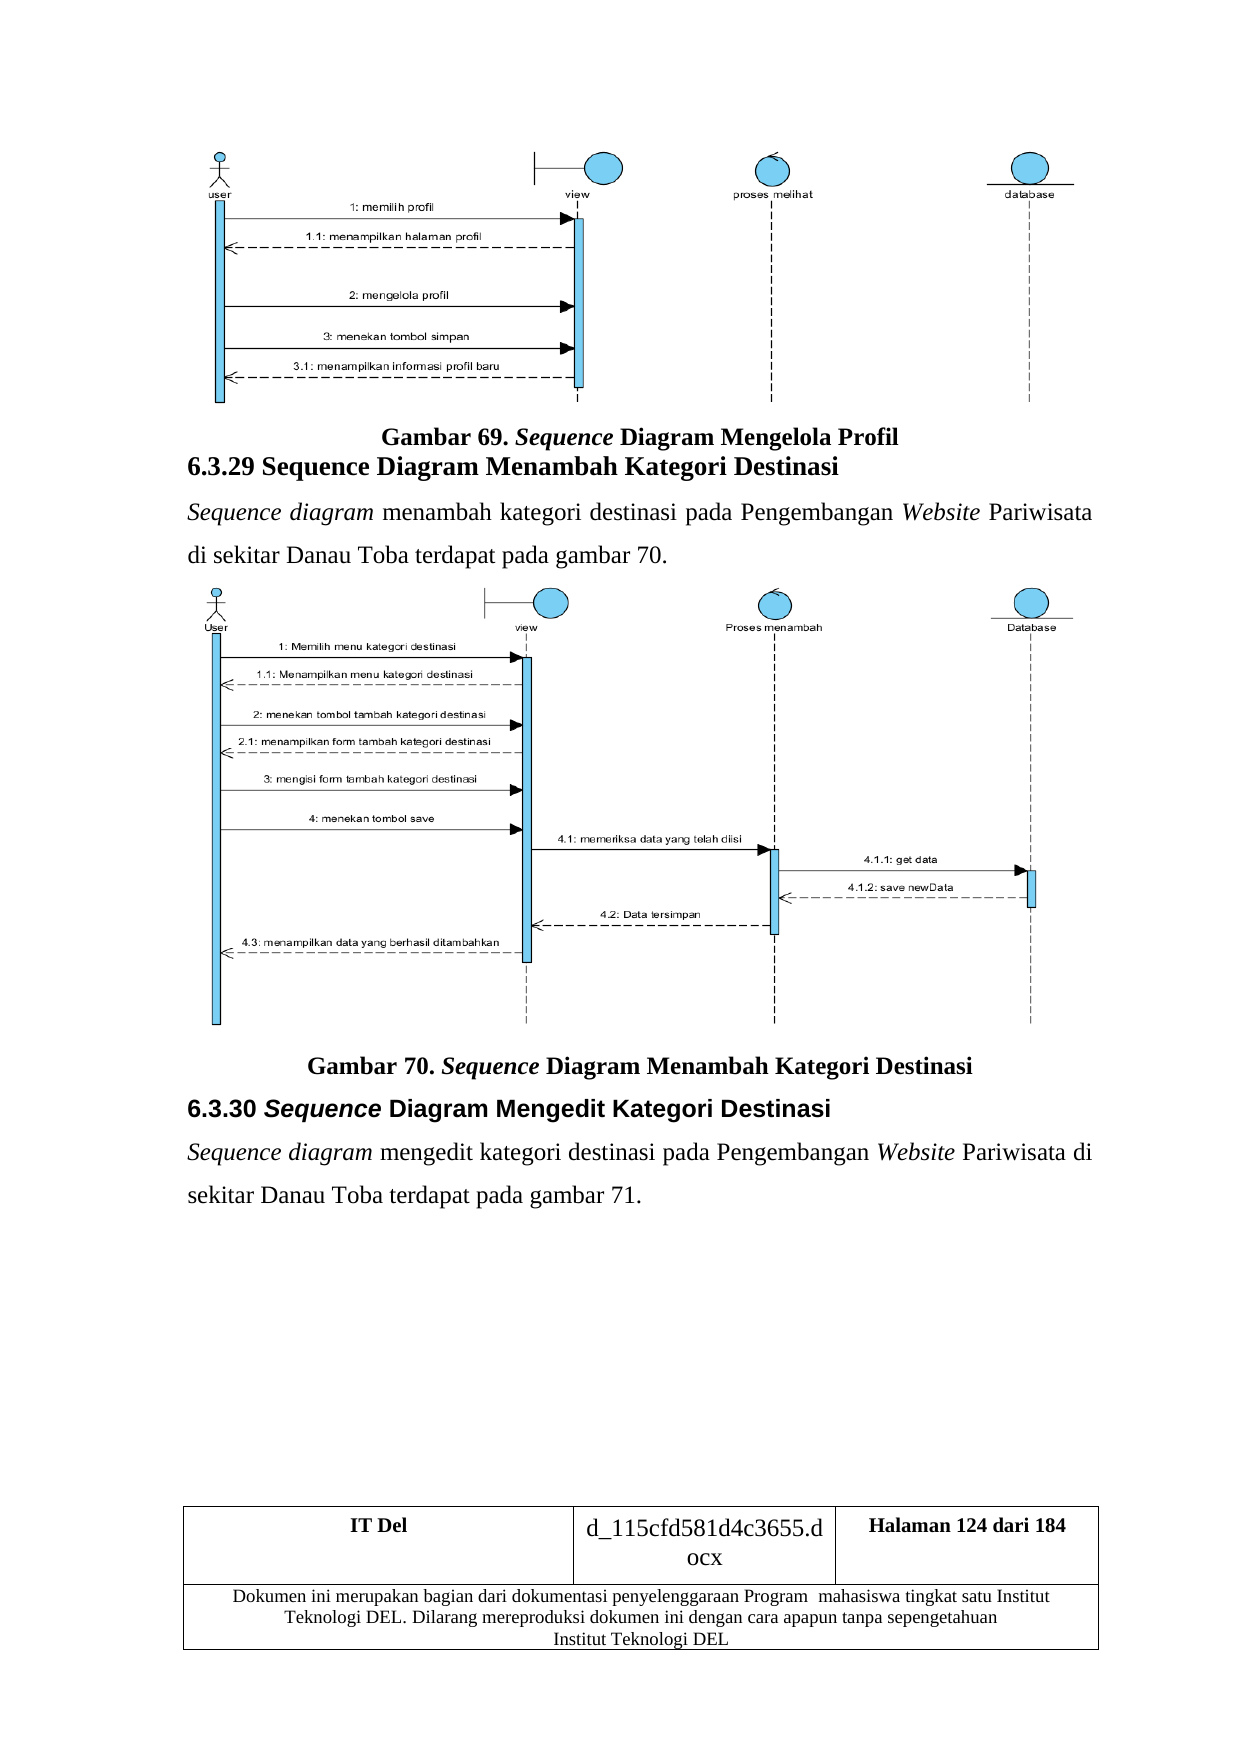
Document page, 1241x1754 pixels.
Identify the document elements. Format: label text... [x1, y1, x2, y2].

text Sequence diagram mengedit kategori destinasi pada Pengembangan Website Pariwisata di sekitar Danau Toba terdapat pada gambar 71. [187, 1137, 1092, 1209]
picture [187, 583, 1093, 1037]
text Gambar 70. Sequence Diagram Menambah Kategori Destinasi [187, 1051, 1092, 1080]
text 6.3.30 Sequence Diagram Mengedit Kategori Destinasi [187, 1094, 1092, 1123]
picture [187, 147, 1093, 422]
text Gambar 69. Sequence Diagram Mengelola Profil [187, 422, 1092, 450]
text 6.3.29 Sequence Diagram Menambah Kategori Destinasi [187, 450, 1092, 481]
text Sequence diagram menambah kategori destinasi pada Pengembangan Website Pariwisata di sekitar Danau Toba terdapat pada gambar 70. [187, 497, 1092, 569]
